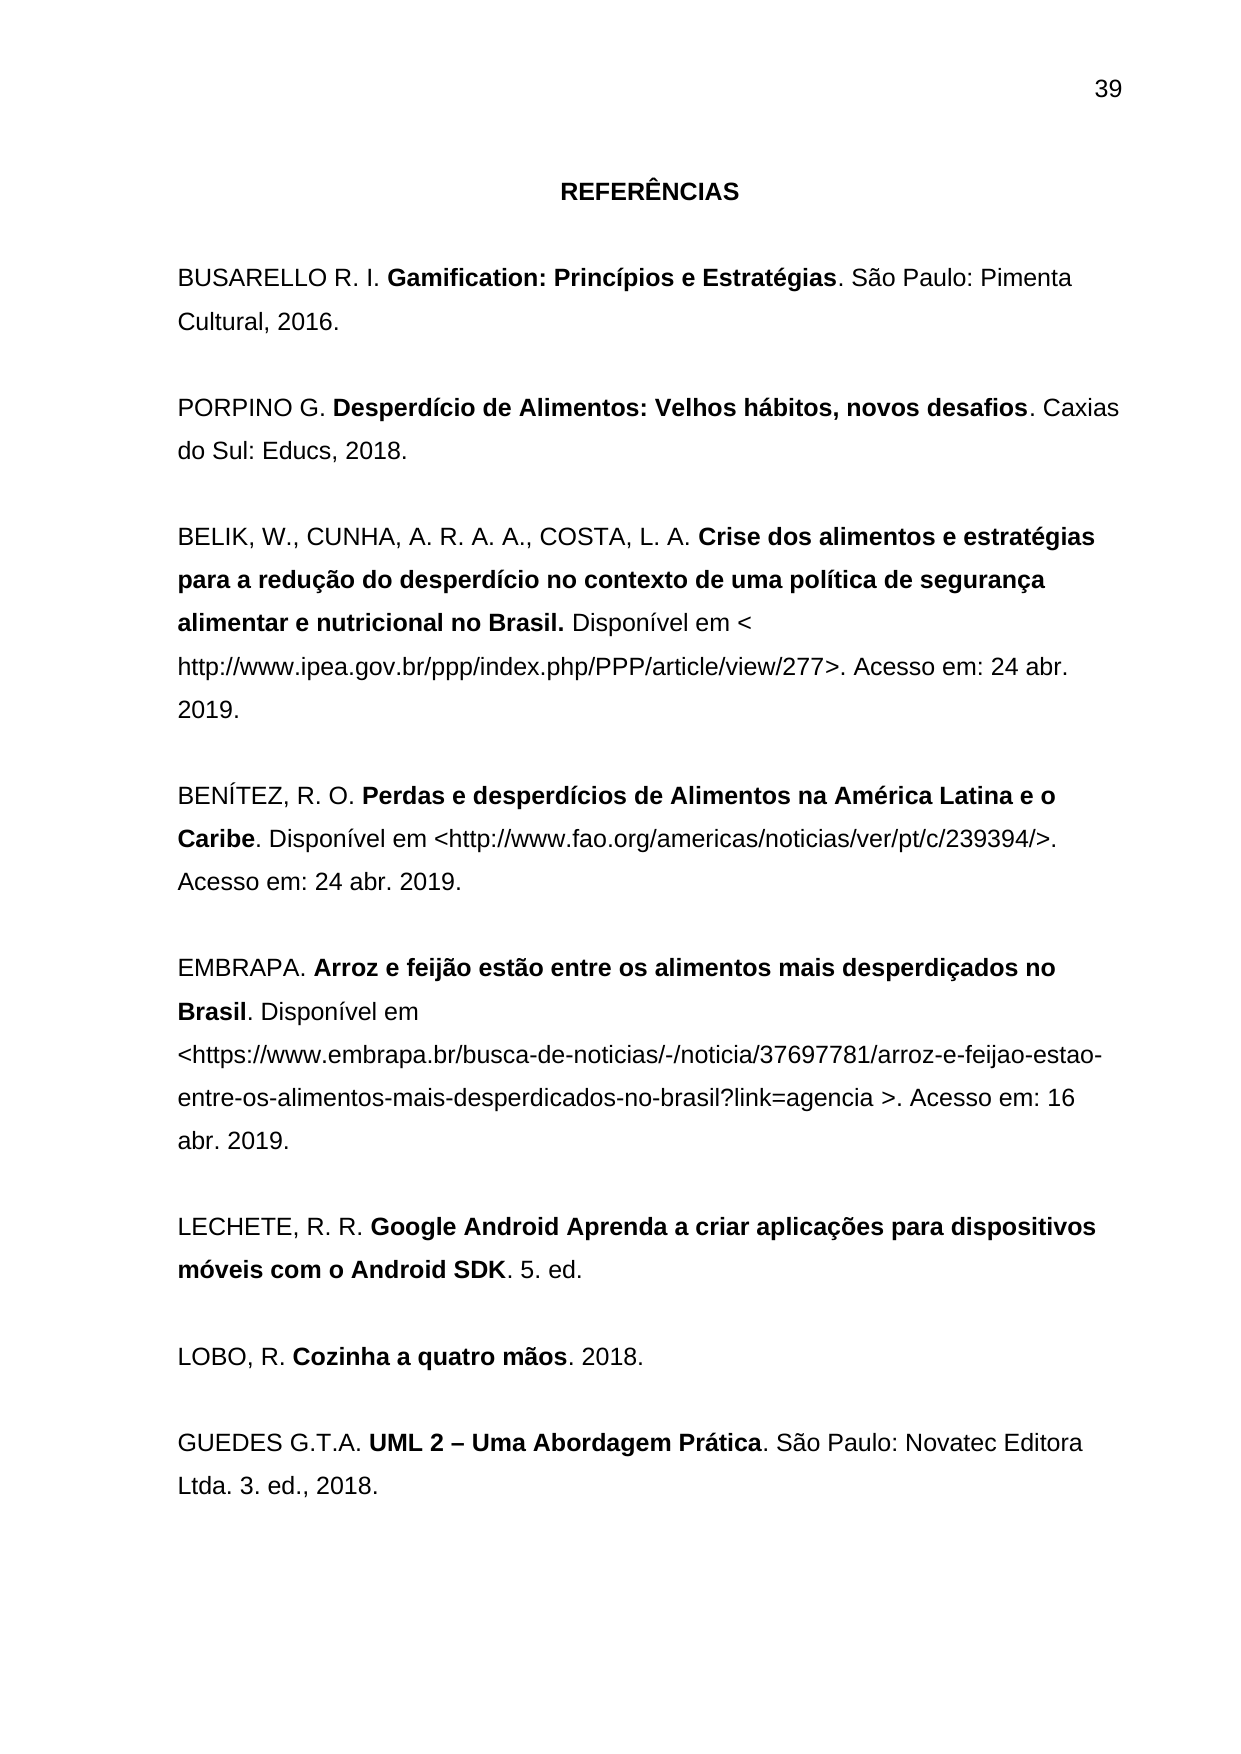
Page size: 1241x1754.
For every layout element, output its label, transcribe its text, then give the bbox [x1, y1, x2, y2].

text BELIK, W., CUNHA, A. R. A. A., COSTA, L. A. Crise dos alimentos e estratégias para a redução do desperdício no contexto de uma política de segurança alimentar e nutricional no Brasil. Disponível em < http://www.ipea.gov.br/ppp/index.php/PPP/article/view/277>. Acesso em: 24 abr. 2019. [177, 522, 1122, 723]
text BUSARELLO R. I. Gamification: Princípios e Estratégias. São Paulo: Pimenta Cultural, 2016. [177, 263, 1122, 335]
text BENÍTEZ, R. O. Perdas e desperdícios de Alimentos na América Latina e o Caribe. Disponível em <http://www.fao.org/americas/noticias/ver/pt/c/239394/>. Acesso em: 24 abr. 2019. [177, 781, 1122, 896]
text EMBRAPA. Arroz e feijão estão entre os alimentos mais desperdiçados no Brasil. Disponível em <https://www.embrapa.br/busca-de-noticias/-/noticia/37697781/arroz-e-feijao-estao-entre-os-alimentos-mais-desperdicados-no-brasil?link=agencia >. Acesso em: 16 abr. 2019. [177, 953, 1122, 1155]
list REFERÊNCIAS [177, 177, 1122, 206]
text GUEDES G.T.A. UML 2 – Uma Abordagem Prática. São Paulo: Novatec Editora Ltda. 3. ed., 2018. [177, 1428, 1122, 1500]
text PORPINO G. Desperdício de Alimentos: Velhos hábitos, novos desafios. Caxias do Sul: Educs, 2018. [177, 393, 1122, 465]
text LECHETE, R. R. Google Android Aprenda a criar aplicações para dispositivos móveis com o Android SDK. 5. ed. [177, 1212, 1122, 1284]
text LOBO, R. Cozinha a quatro mãos. 2018. [177, 1342, 1122, 1370]
